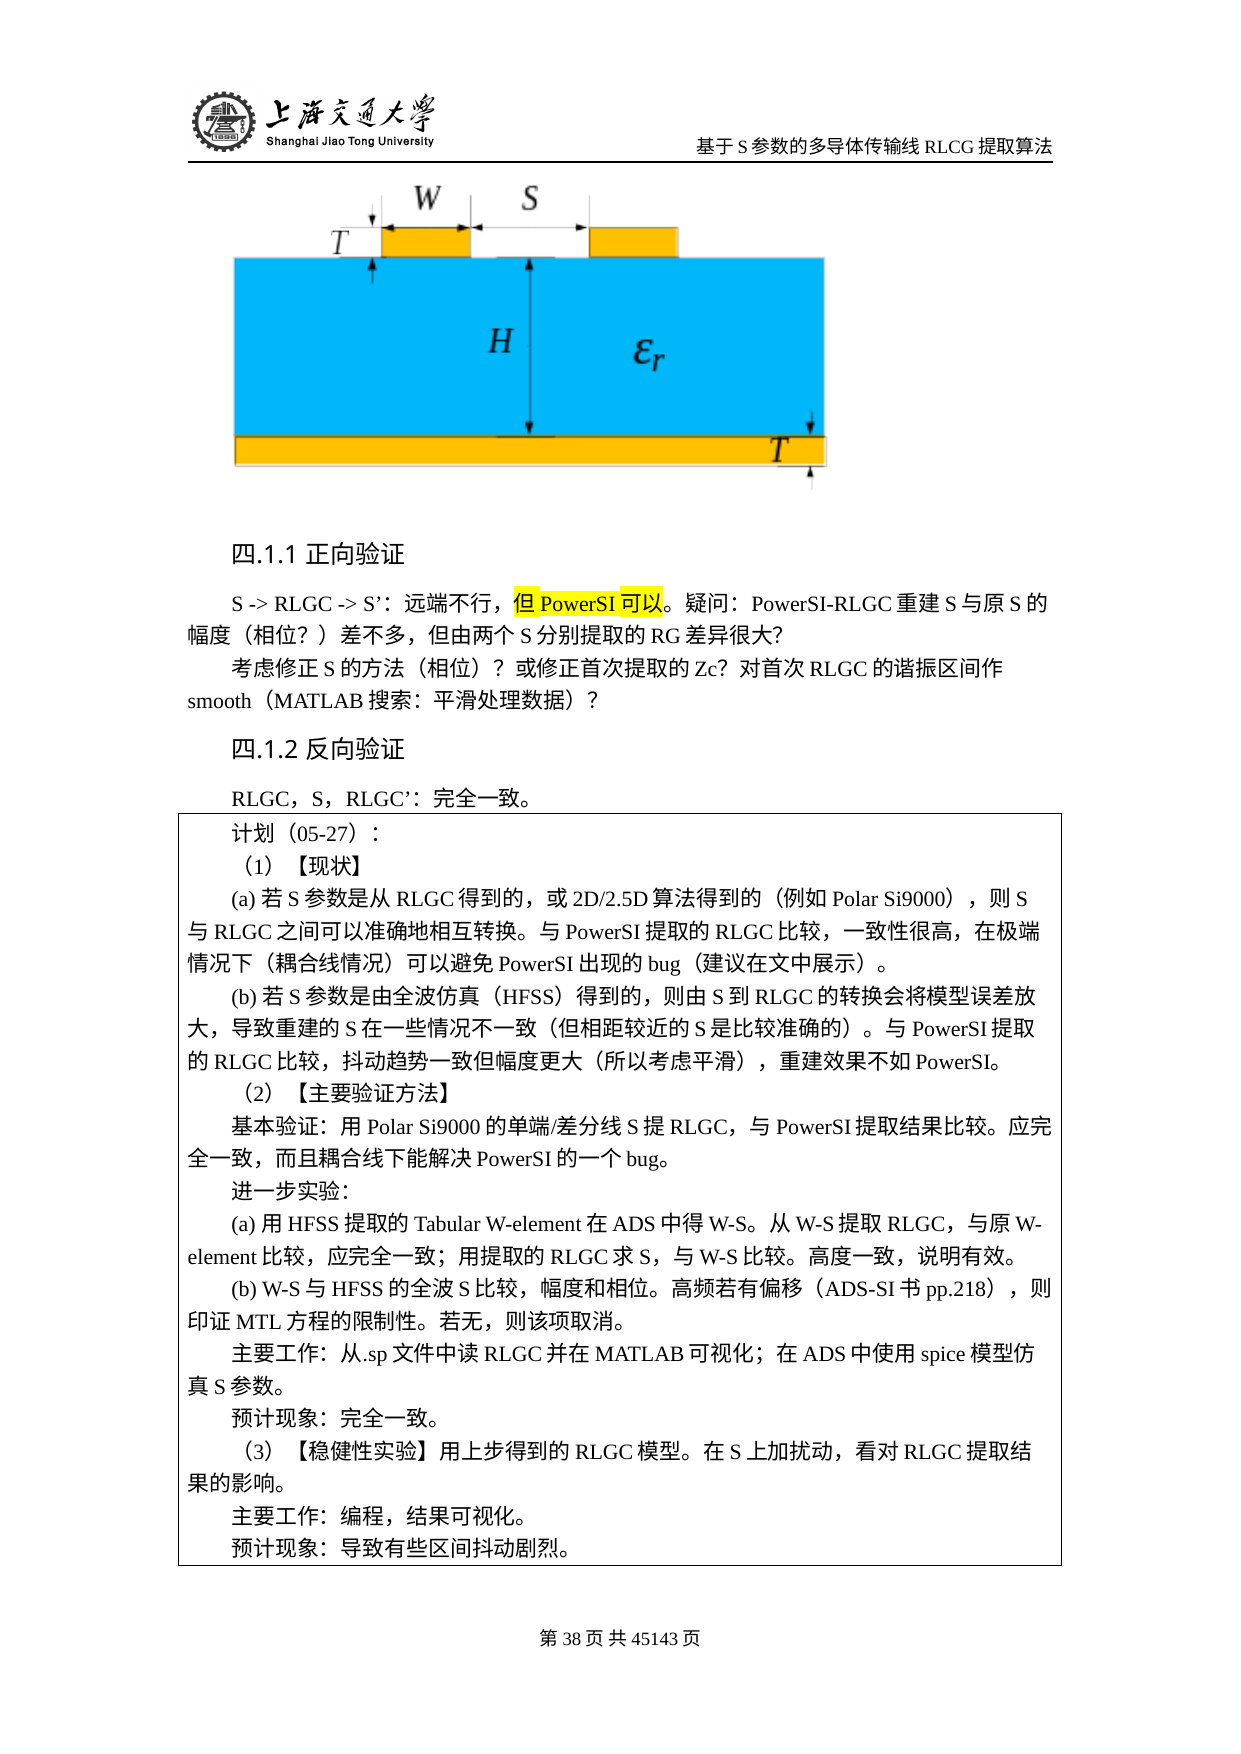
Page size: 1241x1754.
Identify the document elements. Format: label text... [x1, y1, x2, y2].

text S -> RLGC -> S’：远端不行，但PowerSI可以。疑问：PowerSI-RLGC重建S与原S的幅度（相位？）差不多，但由两个S分别提取的RG差异很大？ [187, 585, 1053, 650]
text 进一步实验： [187, 1173, 1053, 1206]
text (b) W-S与HFSS的全波S比较，幅度和相位。高频若有偏移（ADS-SI书pp.218），则印证MTL方程的限制性。若无，则该项取消。 [187, 1271, 1053, 1336]
text （2）【主要验证方法】 [187, 1076, 1053, 1108]
text （1）【现状】 [187, 848, 1053, 881]
text 基本验证：用Polar Si9000的单端/差分线S提RLGC，与PowerSI提取结果比较。应完全一致，而且耦合线下能解决PowerSI的一个bug。 [187, 1108, 1053, 1173]
subtitle 反向验证 [187, 715, 1050, 780]
text 预计现象：导致有些区间抖动剧烈。 [179, 1528, 1061, 1565]
text 主要工作：编程，结果可视化。 [187, 1498, 1053, 1528]
text 考虑修正S的方法（相位）？或修正首次提取的Zc？对首次RLGC的谐振区间作smooth（MATLAB搜索：平滑处理数据）？ [187, 650, 1053, 715]
subtitle 正向验证 [187, 520, 1050, 585]
text (b) 若S参数是由全波仿真（HFSS）得到的，则由S到RLGC的转换会将模型误差放大，导致重建的S在一些情况不一致（但相距较近的S是比较准确的）。与PowerSI提取的RLGC比较，抖动趋势一致但幅度更大（所以考虑平滑），重建效果不如PowerSI。 [187, 978, 1053, 1076]
text (a) 用HFSS提取的Tabular W-element在ADS中得W-S。从W-S提取RLGC，与原W-element比较，应完全一致；用提取的RLGC求S，与W-S比较。高度一致，说明有效。 [187, 1206, 1053, 1271]
text RLGC，S，RLGC’：完全一致。 [187, 780, 1053, 813]
text 主要工作：从.sp文件中读RLGC并在MATLAB可视化；在ADS中使用spice模型仿真S参数。 [187, 1336, 1053, 1401]
text (a) 若S参数是从RLGC得到的，或2D/2.5D算法得到的（例如Polar Si9000），则S与RLGC之间可以准确地相互转换。与PowerSI提取的RLGC比较，一致性很高，在极端情况下（耦合线情况）可以避免PowerSI出现的bug（建议在文中展示）。 [187, 881, 1053, 978]
text 计划（05-27）： [179, 814, 1061, 848]
text 预计现象：完全一致。 [187, 1401, 1053, 1433]
text （3）【稳健性实验】用上步得到的RLGC模型。在S上加扰动，看对RLGC提取结果的影响。 [187, 1433, 1053, 1498]
